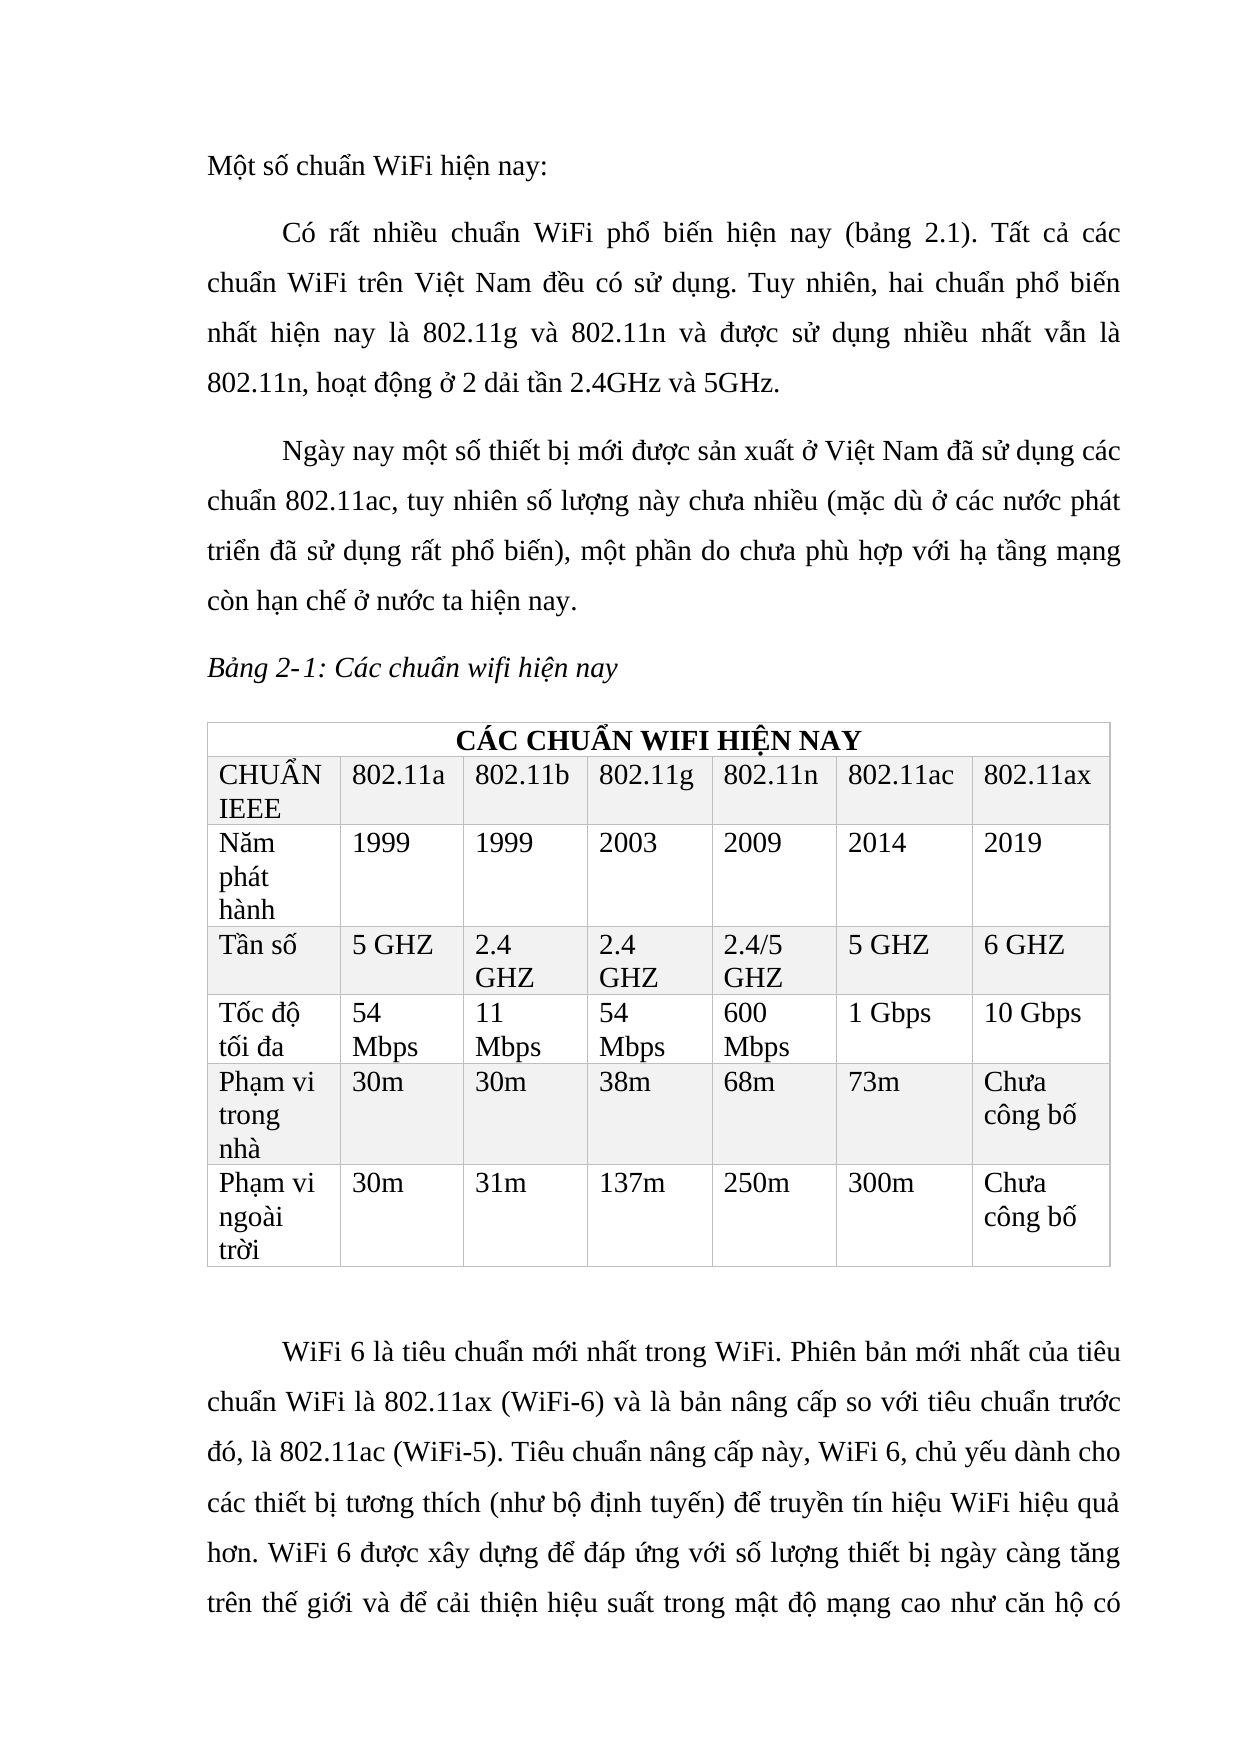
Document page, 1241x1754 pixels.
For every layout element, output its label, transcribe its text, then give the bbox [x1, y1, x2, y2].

table_cell 1999 [341, 825, 463, 926]
table_cell 2.4/5 GHZ [713, 927, 836, 994]
table_cell Tốc độ tối đa [208, 995, 340, 1063]
table_cell 300m [837, 1165, 972, 1266]
table_cell 802.11a [341, 757, 463, 824]
table_cell Tần số [208, 927, 340, 994]
table_header CÁC CHUẨN WIFI HIỆN NAY [208, 723, 1109, 756]
table_cell 802.11ax [973, 757, 1109, 824]
table_cell Phạm vi trong nhà [208, 1064, 340, 1164]
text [207, 1334, 1122, 1619]
table_cell 31m [464, 1165, 587, 1266]
table_cell 250m [713, 1165, 836, 1266]
table_cell 2014 [837, 825, 972, 926]
table_cell Chưa công bố [973, 1064, 1109, 1164]
table_cell 600 Mbps [713, 995, 836, 1063]
table_cell 802.11b [464, 757, 587, 824]
table_cell Phạm vi ngoài trời [208, 1165, 340, 1266]
table_cell 2.4 GHZ [464, 927, 587, 994]
table_cell 2003 [588, 825, 712, 926]
text Ngày nay một số thiết bị mới được sản xuất ở Việt Nam đã sử dụng các chuẩn 802.11ac, tuy nhiên số lượng này chưa nhiều (mặc dù ở các nước phát triển đã sử dụng rất phổ biến), một phần do chưa phù hợp với hạ tầng mạng còn hạn chế ở nước ta hiện nay. [207, 433, 1122, 617]
table_cell Chưa công bố [973, 1165, 1109, 1266]
text Bảng 2-1: Các chuẩn wifi hiện nay [207, 651, 1122, 684]
table_cell 802.11g [588, 757, 712, 824]
table_cell 2009 [713, 825, 836, 926]
table_cell 73m [837, 1064, 972, 1164]
table_cell 54 Mbps [341, 995, 463, 1063]
table_cell 2.4 GHZ [588, 927, 712, 994]
text Có rất nhiều chuẩn WiFi phổ biến hiện nay (bảng 2.1). Tất cả các chuẩn WiFi trên Việt Nam đều có sử dụng. Tuy nhiên, hai chuẩn phổ biến nhất hiện nay là 802.11g và 802.11n và được sử dụng nhiều nhất vẫn là 802.11n, hoạt động ở 2 dải tần 2.4GHz và 5GHz. [207, 215, 1122, 399]
table_cell CHUẨN IEEE [208, 757, 340, 824]
table_cell 30m [341, 1165, 463, 1266]
table_cell 802.11n [713, 757, 836, 824]
table_cell 1999 [464, 825, 587, 926]
table_cell 802.11ac [837, 757, 972, 824]
table_cell 137m [588, 1165, 712, 1266]
table_cell 2019 [973, 825, 1109, 926]
table_cell 54 Mbps [588, 995, 712, 1063]
table_cell 38m [588, 1064, 712, 1164]
table_cell 5 GHZ [341, 927, 463, 994]
table_cell 30m [341, 1064, 463, 1164]
table_cell 30m [464, 1064, 587, 1164]
table_cell 1 Gbps [837, 995, 972, 1063]
table_cell 6 GHZ [973, 927, 1109, 994]
table_cell 11 Mbps [464, 995, 587, 1063]
text Một số chuẩn WiFi hiện nay: [207, 148, 1122, 181]
table_cell Năm phát hành [208, 825, 340, 926]
table_cell 68m [713, 1064, 836, 1164]
table_cell 10 Gbps [973, 995, 1109, 1063]
table_cell 5 GHZ [837, 927, 972, 994]
